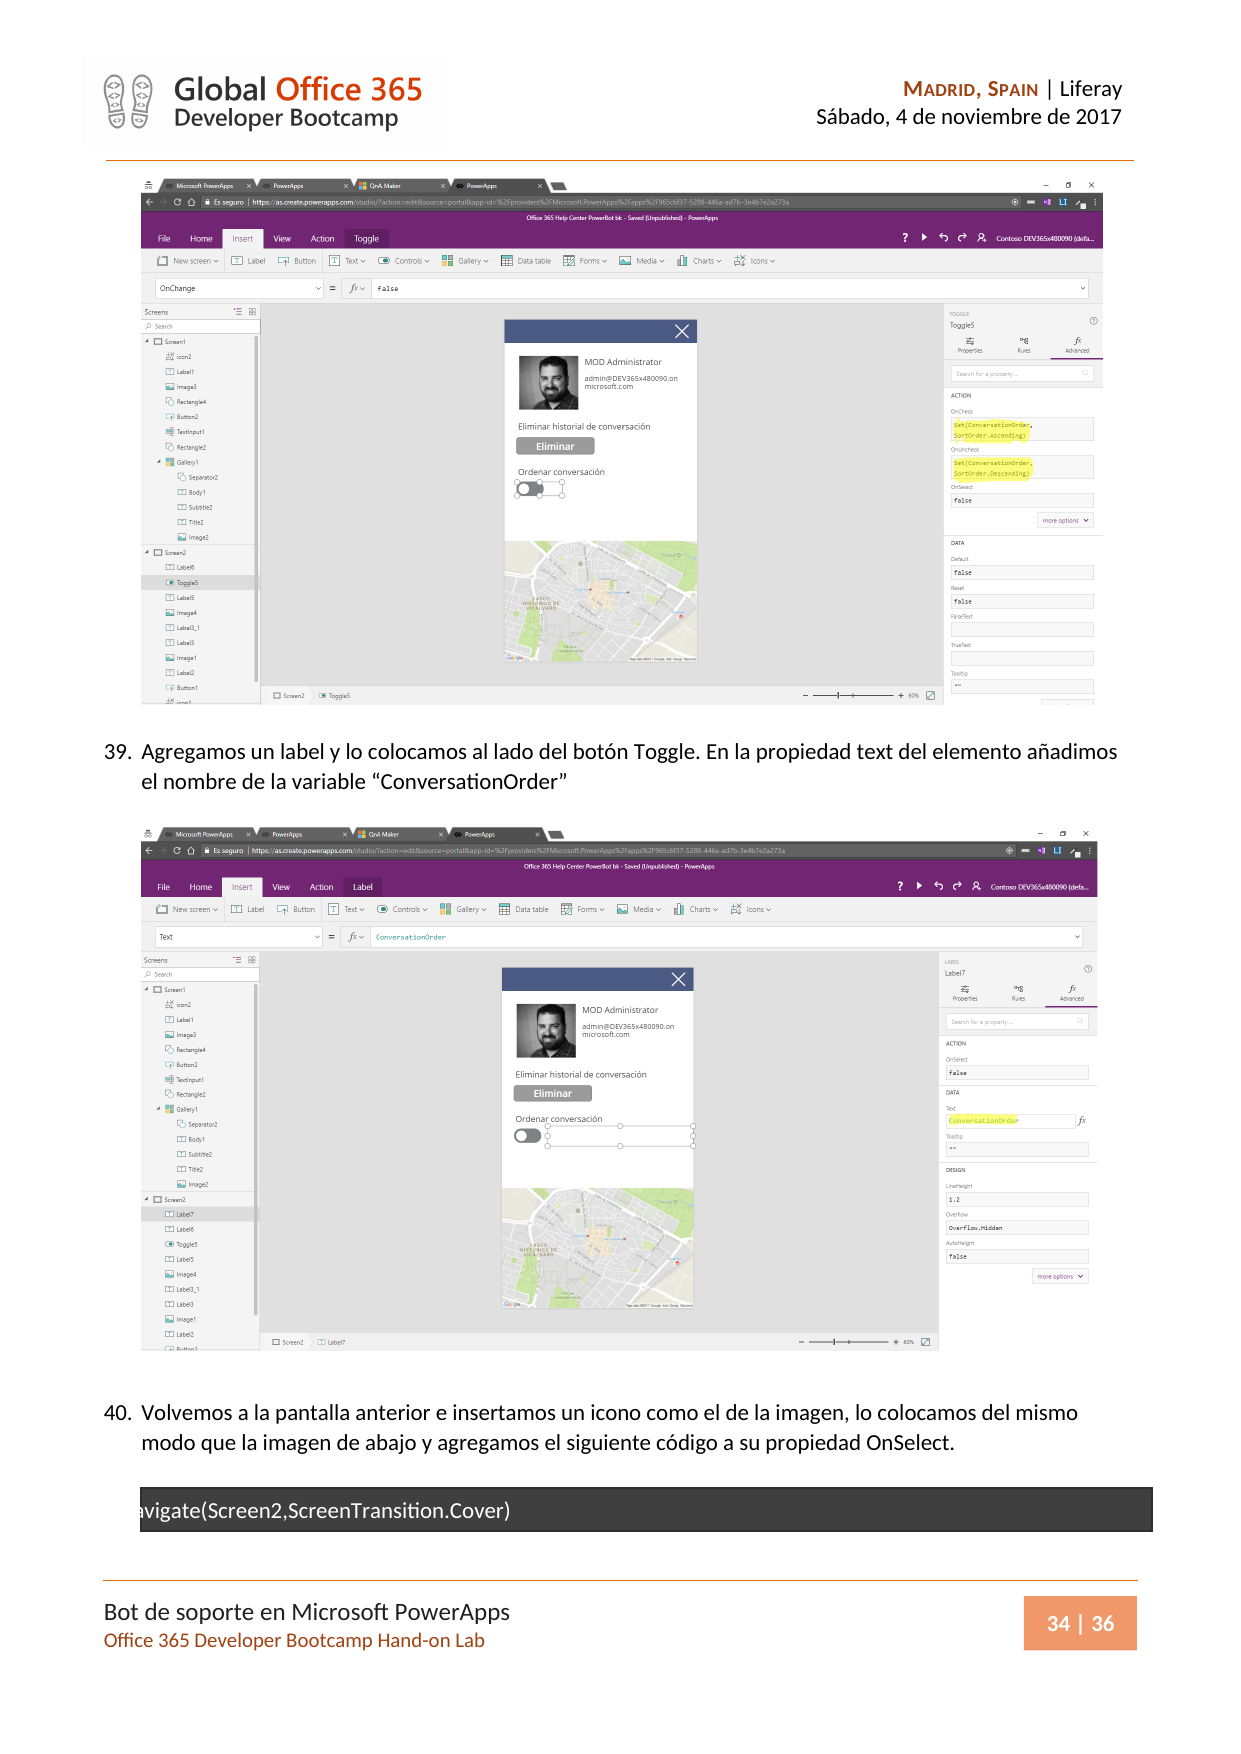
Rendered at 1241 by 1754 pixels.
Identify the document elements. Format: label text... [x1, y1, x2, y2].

picture [81, 52, 448, 151]
picture [141, 178, 1103, 705]
picture [141, 827, 1098, 1351]
list Agregamos un label y lo colocamos al lado del botón Toggle. En la propiedad text del elemento añadimos el nombre de la variable “ConversationOrder” [103, 737, 1137, 795]
list Volvemos a la pantalla anterior e insertamos un icono como el de la imagen, lo colocamos del mismo modo que la imagen de abajo y agregamos el siguiente código a su propiedad OnSelect. [103, 1398, 1137, 1456]
